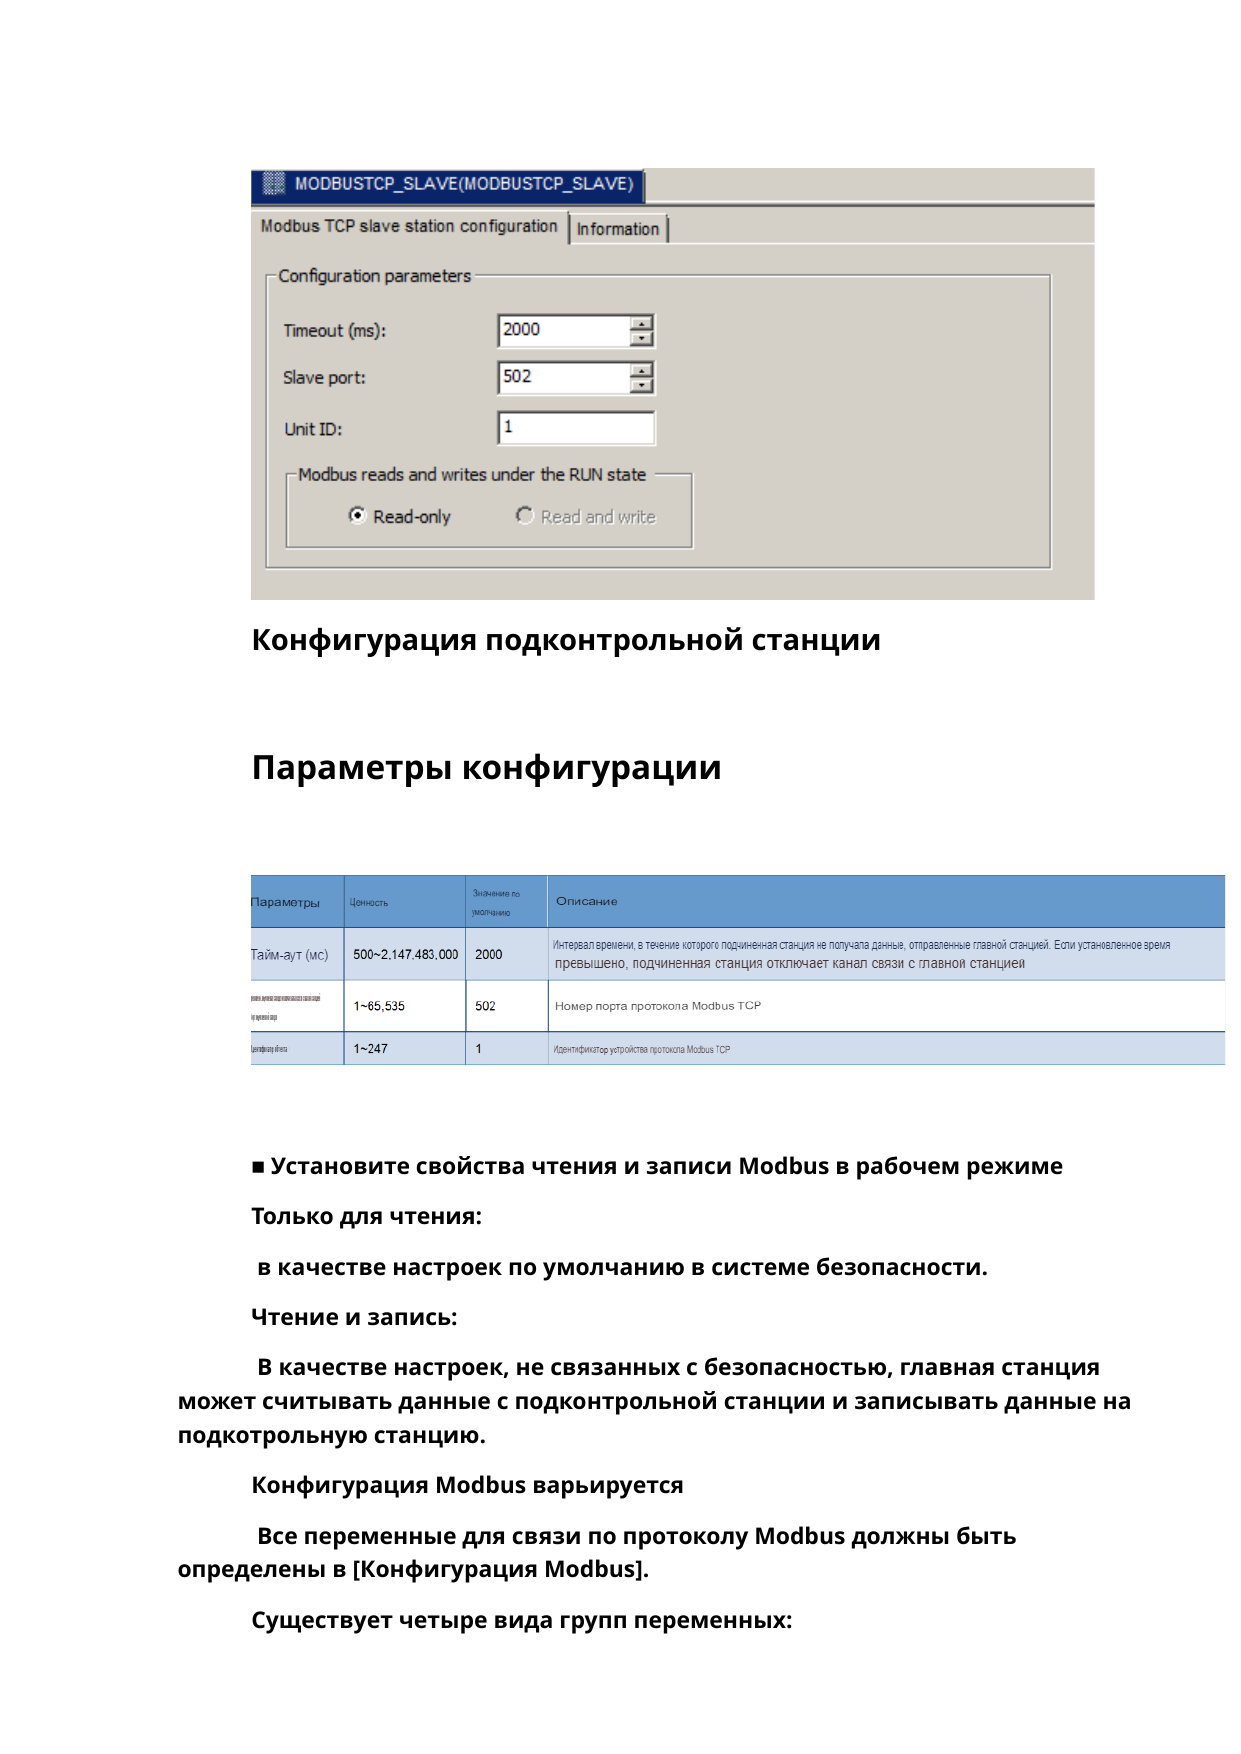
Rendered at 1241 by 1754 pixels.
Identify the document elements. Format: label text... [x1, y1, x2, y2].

text Существует четыре вида групп переменных: [177, 1604, 1152, 1635]
text Конфигурация Modbus варьируется [177, 1469, 1152, 1501]
text Чтение и запись: [177, 1301, 1152, 1332]
text в качестве настроек по умолчанию в системе безопасности. [177, 1251, 1152, 1282]
text Параметры конфигурации [177, 744, 1152, 789]
text Конфигурация подконтрольной станции [177, 619, 1152, 659]
text ■ Установите свойства чтения и записи Modbus в рабочем режиме [177, 1150, 1152, 1181]
text В качестве настроек, не связанных с безопасностью, главная станция может считывать данные с подконтрольной станции и записывать данные на подкотрольную станцию. [177, 1351, 1152, 1450]
picture [251, 875, 1226, 1065]
text Все переменные для связи по протоколу Modbus должны быть определены в [Конфигурация Modbus]. [177, 1520, 1152, 1585]
picture [251, 168, 1095, 600]
text Только для чтения: [177, 1200, 1152, 1231]
